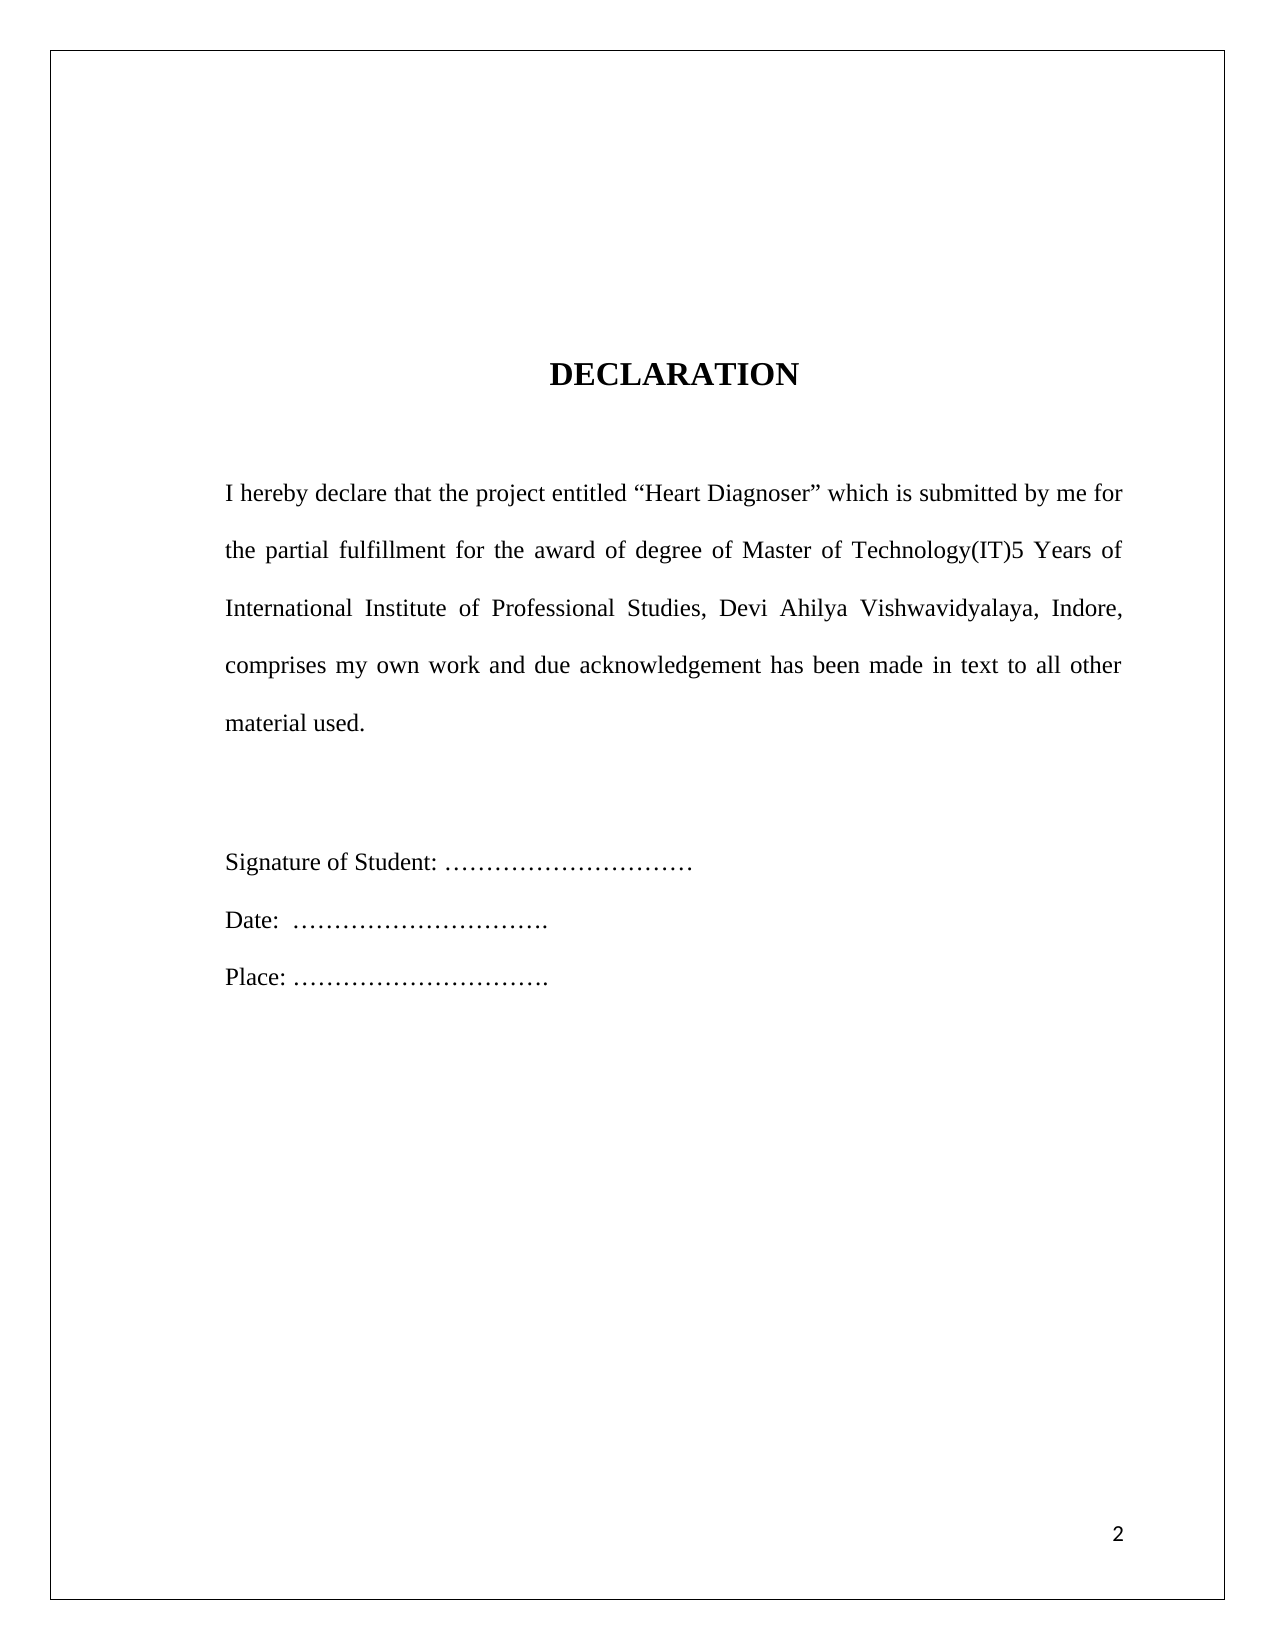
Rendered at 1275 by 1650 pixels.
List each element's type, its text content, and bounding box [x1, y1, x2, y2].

text Place: …………………………. [225, 962, 1123, 991]
text Signature of Student: ………………………… [225, 847, 1123, 876]
text DECLARATION [225, 355, 1123, 393]
text I hereby declare that the project entitled “Heart Diagnoser” which is submitted by me for the partial fulfillment for the award of degree of Master of Technology(IT)5 Years of International Institute of Professional Studies, Devi Ahilya Vishwavidyalaya, Indore, comprises my own work and due acknowledgement has been made in text to all other material used. [225, 478, 1123, 736]
text Date: …………………………. [225, 905, 1123, 934]
